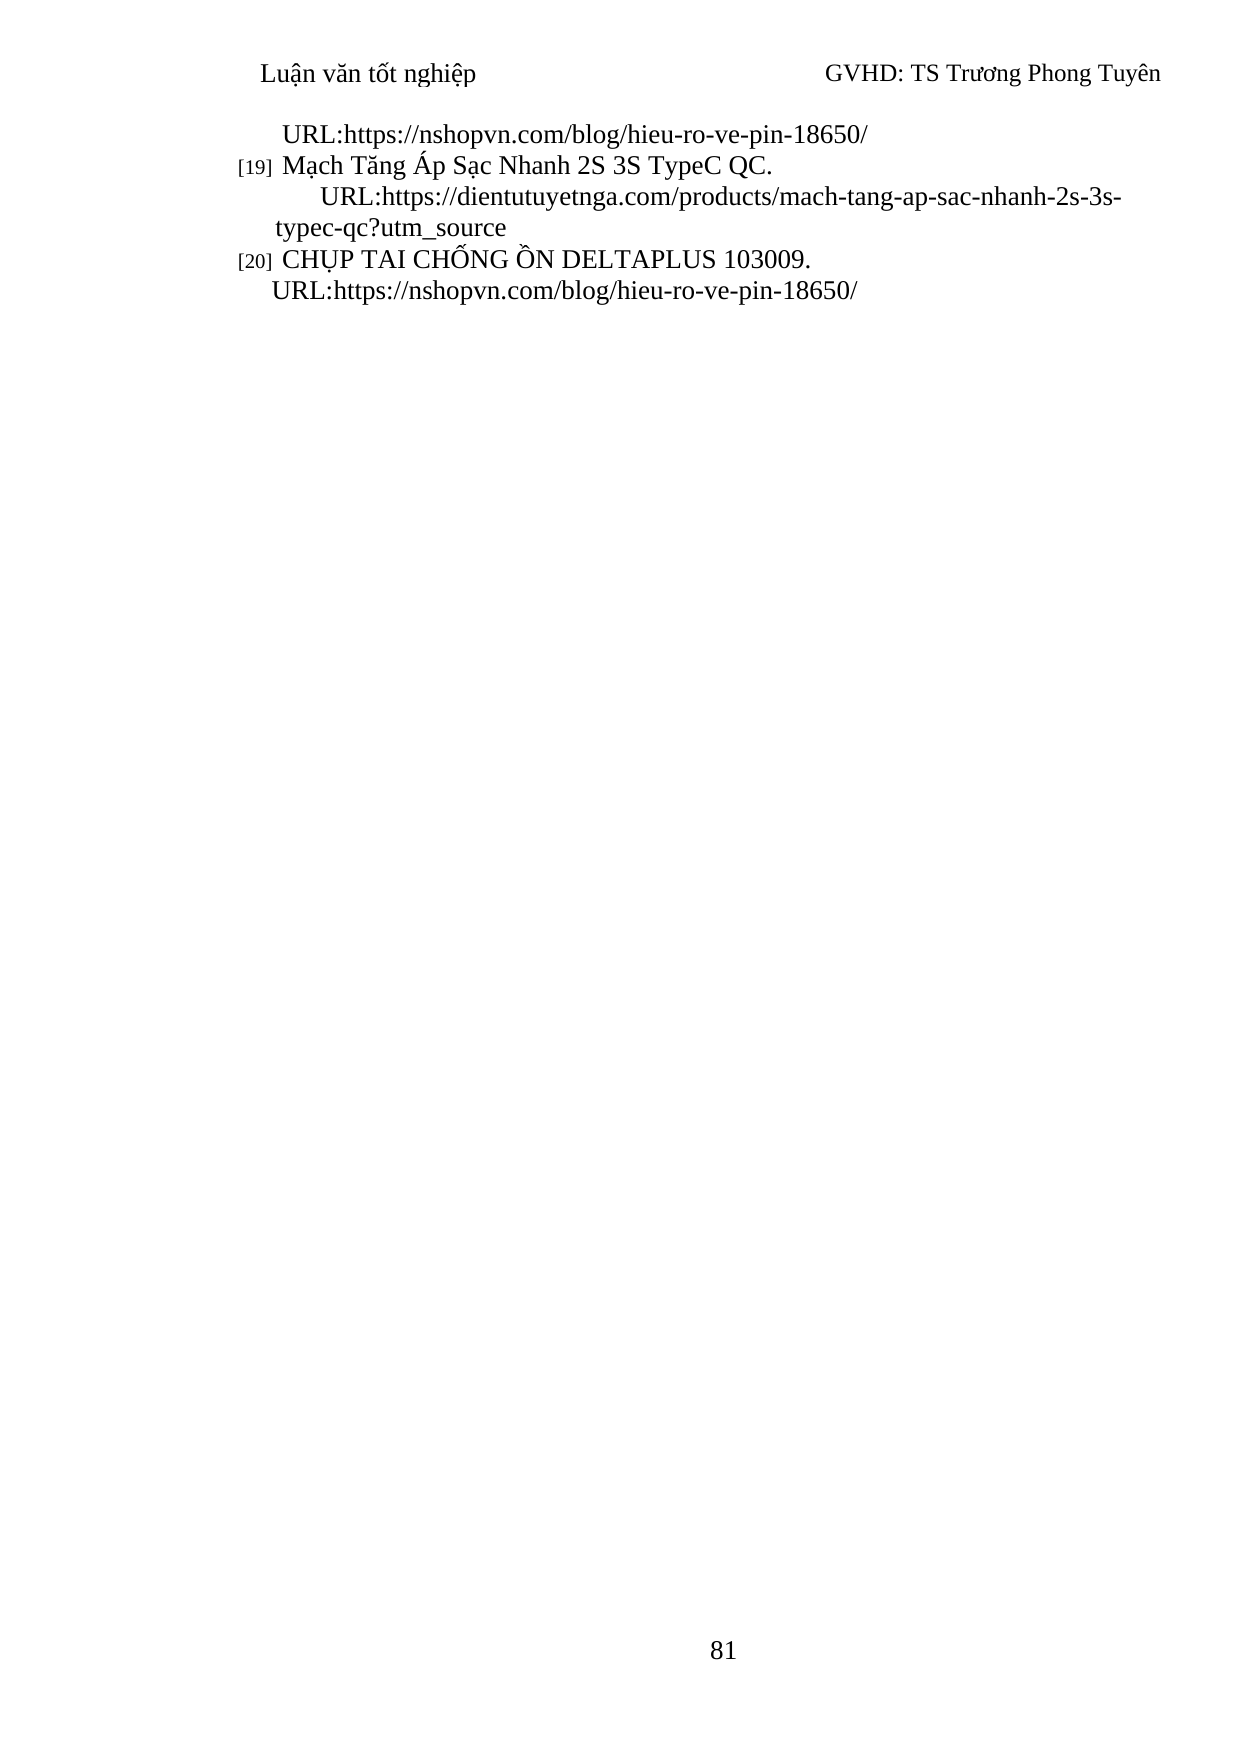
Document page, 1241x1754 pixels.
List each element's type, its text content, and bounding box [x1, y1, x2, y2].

list Mạch Tăng Áp Sạc Nhanh 2S 3S TypeC QC. [238, 149, 1122, 180]
list CHỤP TAI CHỐNG ỒN DELTAPLUS 103009. [238, 243, 1122, 274]
text URL:https://nshopvn.com/blog/hieu-ro-ve-pin-18650/ [275, 118, 1122, 149]
text URL:https://dientutuyetnga.com/products/mach-tang-ap-sac-nhanh-2s-3s-typec-qc?utm_source [275, 180, 1122, 243]
text URL:https://nshopvn.com/blog/hieu-ro-ve-pin-18650/ [238, 274, 1122, 305]
